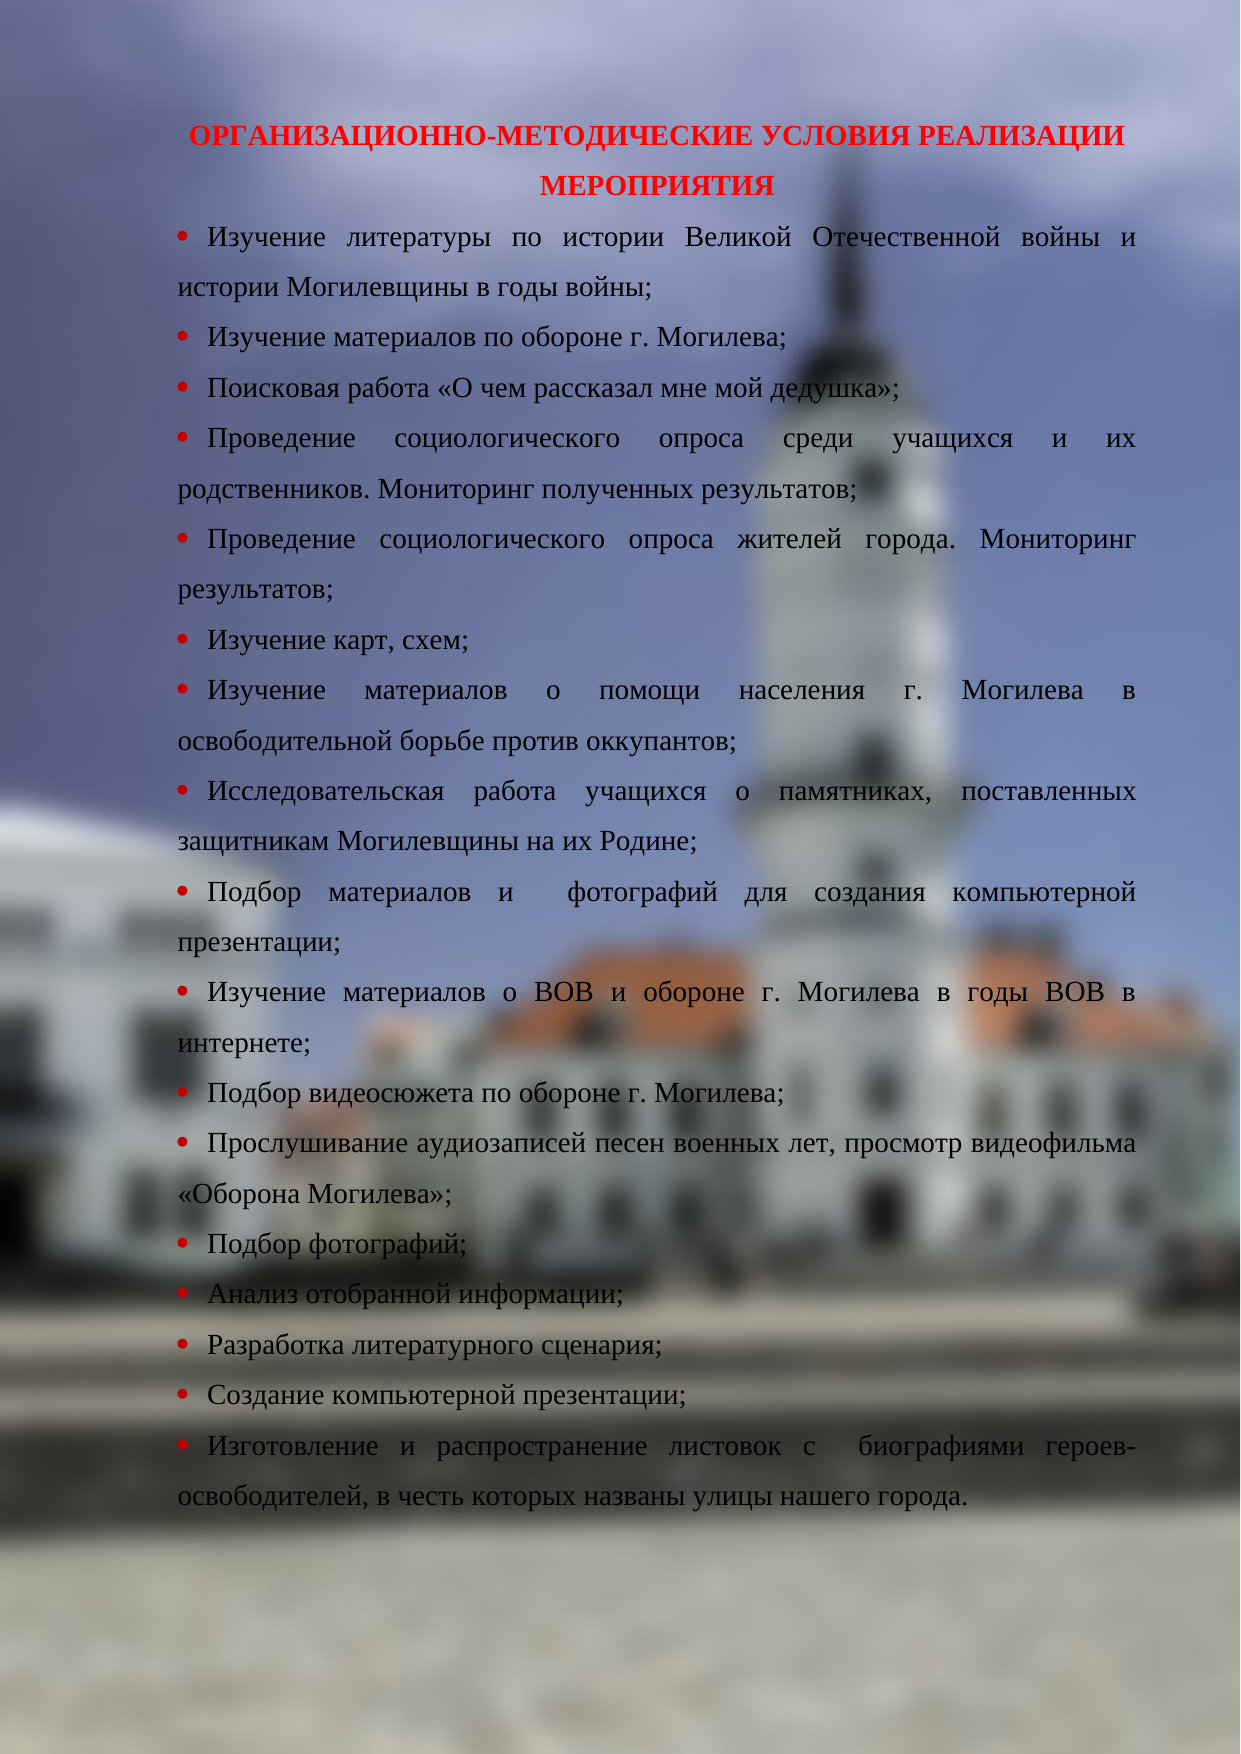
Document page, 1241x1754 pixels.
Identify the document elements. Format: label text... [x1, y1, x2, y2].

list Исследовательская работа учащихся о памятниках, поставленных защитникам Могилевщины на их Родине; [177, 773, 1137, 857]
list Изучение материалов по обороне г. Могилева; [177, 319, 1137, 353]
list Изучение литературы по истории Великой Отечественной войны и истории Могилевщины в годы войны; [177, 219, 1137, 303]
list Подбор видеосюжета по обороне г. Могилева; [177, 1075, 1137, 1109]
list Изготовление и распространение листовок с биографиями героев-освободителей, в честь которых названы улицы нашего города. [177, 1428, 1137, 1512]
list Прослушивание аудиозаписей песен военных лет, просмотр видеофильма «Оборона Могилева»; [177, 1126, 1137, 1209]
list Подбор материалов и фотографий для создания компьютерной презентации; [177, 874, 1137, 958]
list Изучение материалов о ВОВ и обороне г. Могилева в годы ВОВ в интернете; [177, 974, 1137, 1058]
list Изучение материалов о помощи населения г. Могилева в освободительной борьбе против оккупантов; [177, 672, 1137, 756]
picture [0, 0, 1241, 1754]
list Поисковая работа «О чем рассказал мне мой дедушка»; [177, 370, 1137, 403]
list Проведение социологического опроса среди учащихся и их родственников. Мониторинг полученных результатов; [177, 420, 1137, 504]
list Создание компьютерной презентации; [177, 1377, 1137, 1411]
list Проведение социологического опроса жителей города. Мониторинг результатов; [177, 521, 1137, 605]
list Изучение карт, схем; [177, 622, 1137, 655]
text ОРГАНИЗАЦИОННО-МЕТОДИЧЕСКИЕ УСЛОВИЯ РЕАЛИЗАЦИИ МЕРОПРИЯТИЯ [177, 118, 1137, 202]
list Анализ отобранной информации; [177, 1277, 1137, 1310]
list Подбор фотографий; [177, 1226, 1137, 1260]
list Разработка литературного сценария; [177, 1327, 1137, 1361]
